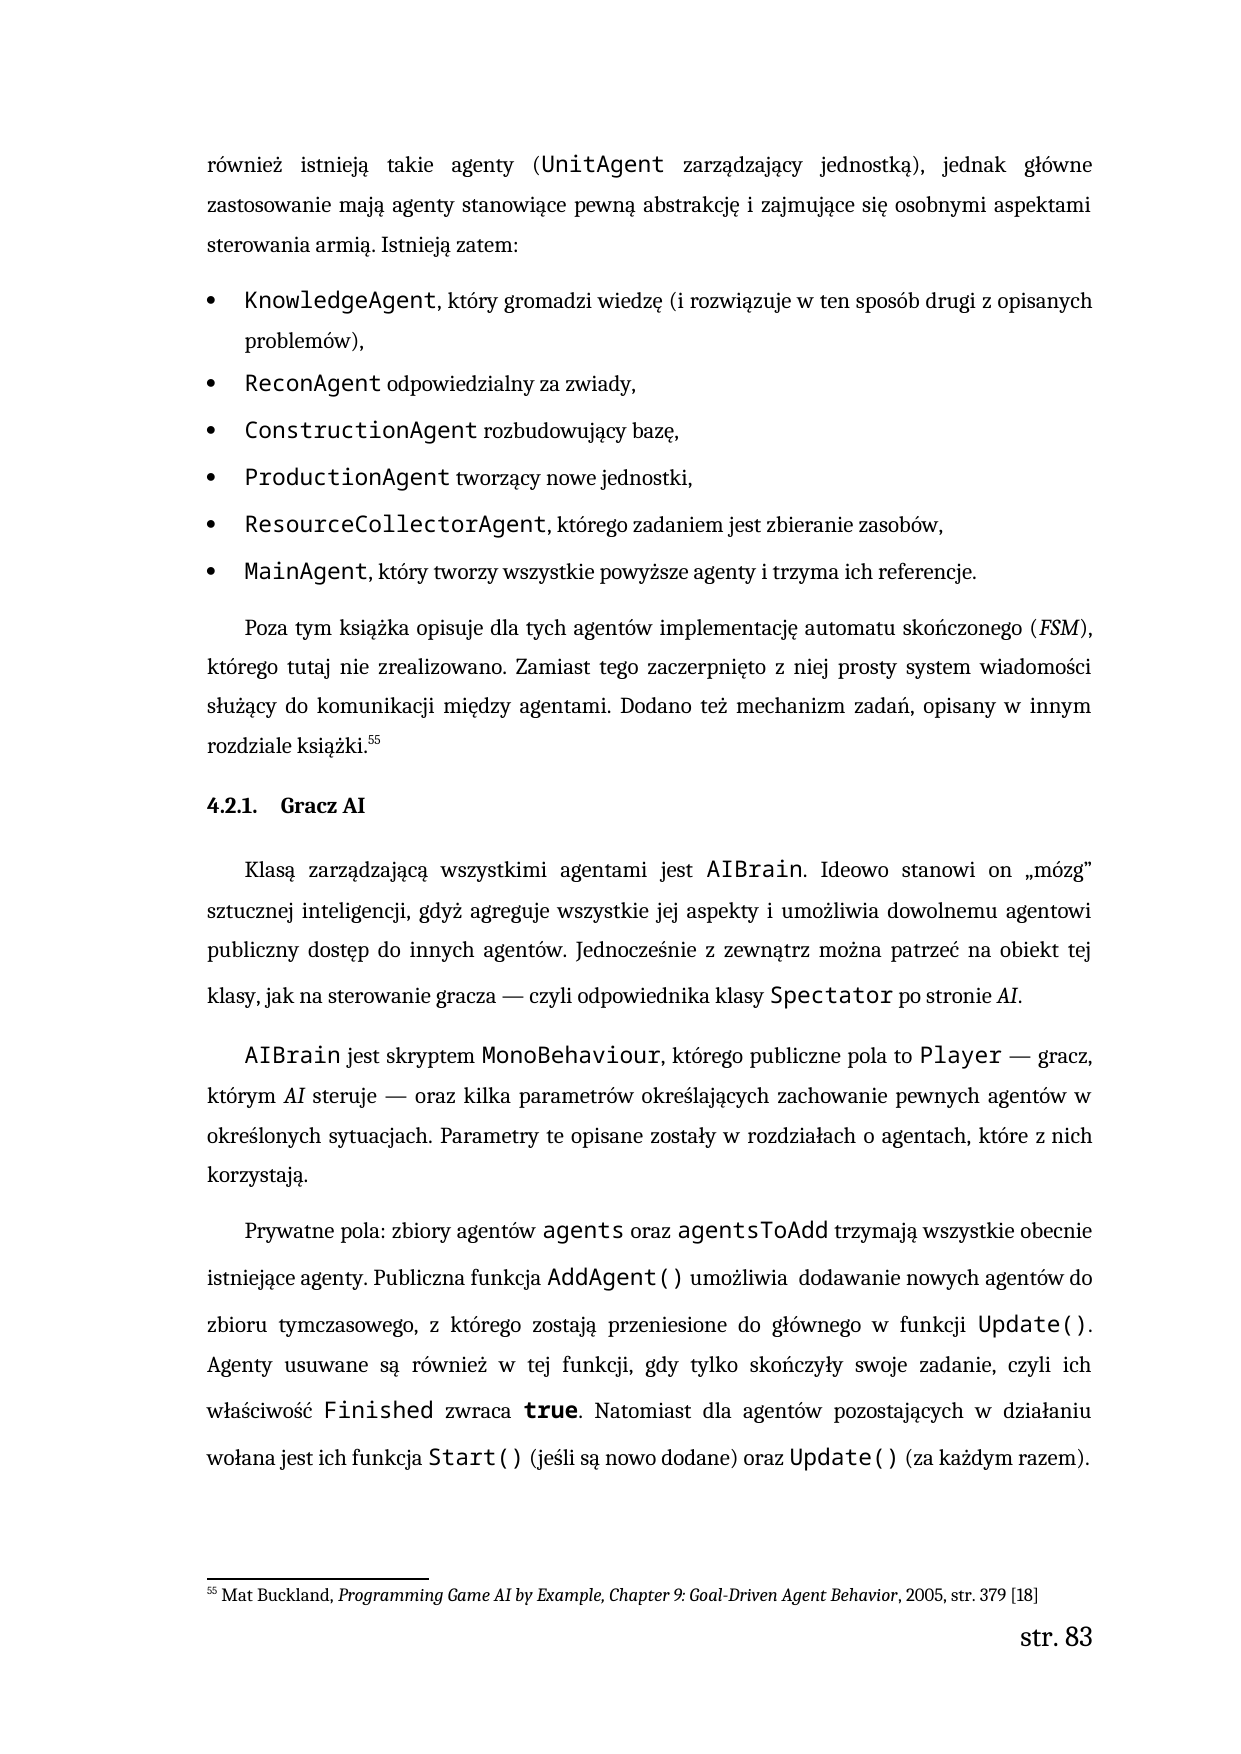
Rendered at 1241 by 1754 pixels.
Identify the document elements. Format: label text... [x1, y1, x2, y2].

text Klasą zarządzającą wszystkimi agentami jest AIBrain. Ideowo stanowi on „mózg” sztucznej inteligencji, gdyż agreguje wszystkie jej aspekty i umożliwia dowolnemu agentowi publiczny dostęp do innych agentów. Jednocześnie z zewnątrz można patrzeć na obiekt tej klasy, jak na sterowanie gracza — czyli odpowiednika klasy Spectator po stronie AI. [207, 853, 1092, 1010]
list ProductionAgent tworzący nowe jednostki, [207, 461, 1092, 492]
list ReconAgent odpowiedzialny za zwiady, [207, 367, 1092, 399]
text AIBrain jest skryptem MonoBehaviour, którego publiczne pola to Player — gracz, którym AI steruje — oraz kilka parametrów określających zachowanie pewnych agentów w określonych sytuacjach. Parametry te opisane zostały w rozdziałach o agentach, które z nich korzystają. [207, 1038, 1092, 1188]
subtitle Gracz AI [207, 793, 1092, 819]
list ResourceCollectorAgent, którego zadaniem jest zbieranie zasobów, [207, 508, 1092, 539]
text Poza tym książka opisuje dla tych agentów implementację automatu skończonego (FSM), którego tutaj nie zrealizowano. Zamiast tego zaczerpnięto z niej prosty system wiadomości służący do komunikacji między agentami. Dodano też mechanizm zadań, opisany w innym rozdziale książki. [207, 614, 1092, 759]
text Prywatne pola: zbiory agentów agents oraz agentsToAdd trzymają wszystkie obecnie istniejące agenty. Publiczna funkcja AddAgent() umożliwia dodawanie nowych agentów do zbioru tymczasowego, z którego zostają przeniesione do głównego w funkcji Update(). Agenty usuwane są również w tej funkcji, gdy tylko skończyły swoje zadanie, czyli ich właściwość Finished zwraca true. Natomiast dla agentów pozostających w działaniu wołana jest ich funkcja Start() (jeśli są nowo dodane) oraz Update() (za każdym razem). [207, 1214, 1092, 1472]
list KnowledgeAgent, który gromadzi wiedzę (i rozwiązuje w ten sposób drugi z opisanych problemów), [207, 283, 1092, 354]
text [207, 148, 1092, 258]
list MainAgent, który tworzy wszystkie powyższe agenty i trzyma ich referencje. [207, 555, 1092, 586]
list ConstructionAgent rozbudowujący bazę, [207, 414, 1092, 446]
